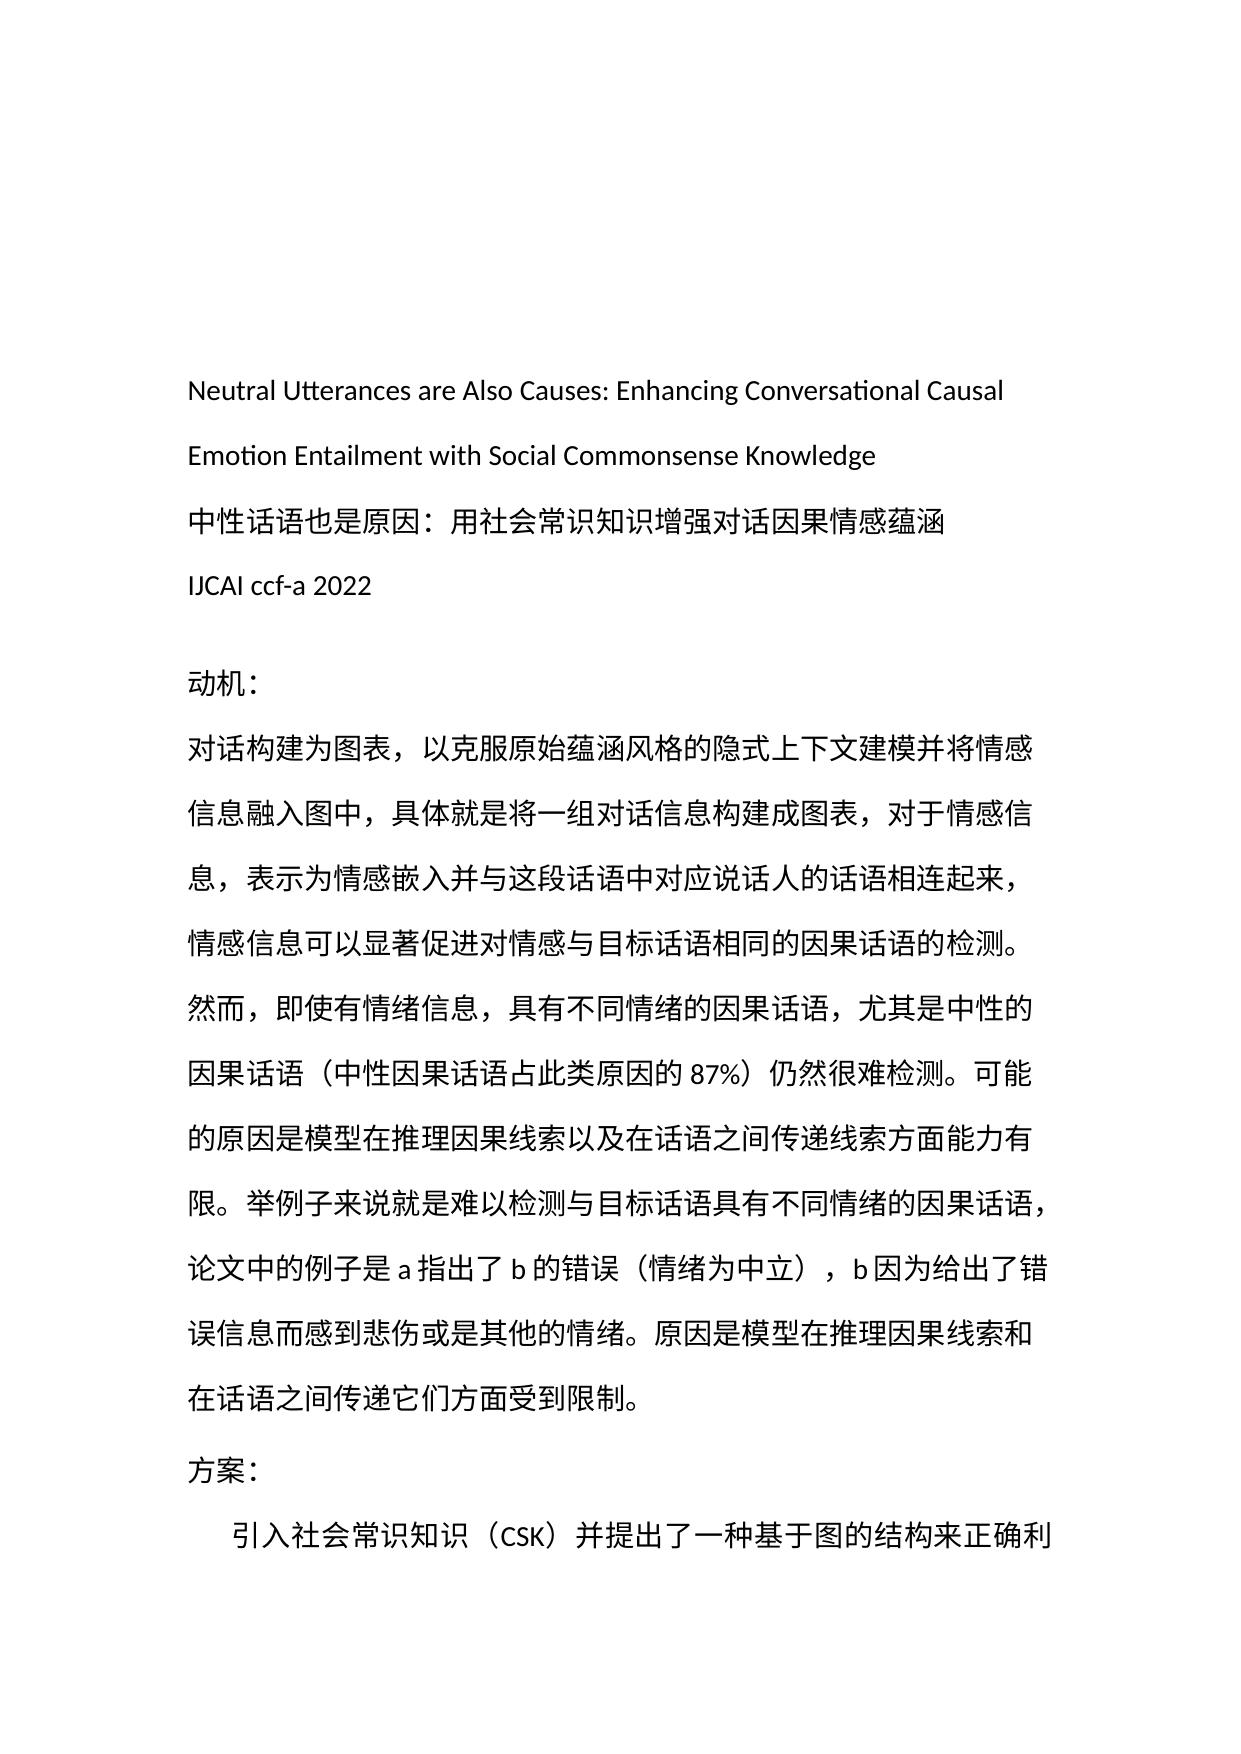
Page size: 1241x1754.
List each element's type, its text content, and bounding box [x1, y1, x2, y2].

text 对话构建为图表，以克服原始蕴涵风格的隐式上下文建模并将情感信息融入图中，具体就是将一组对话信息构建成图表，对于情感信息，表示为情感嵌入并与这段话语中对应说话人的话语相连起来，情感信息可以显著促进对情感与目标话语相同的因果话语的检测。然而，即使有情绪信息，具有不同情绪的因果话语，尤其是中性的因果话语（中性因果话语占此类原因的 87%）仍然很难检测。可能的原因是模型在推理因果线索以及在话语之间传递线索方面能力有限。举例子来说就是难以检测与目标话语具有不同情绪的因果话语，论文中的例子是a指出了b的错误（情绪为中立），b因为给出了错误信息而感到悲伤或是其他的情绪。原因是模型在推理因果线索和在话语之间传递它们方面受到限制。 [187, 714, 1053, 1429]
text 动机： [187, 649, 1053, 714]
text 中性话语也是原因：用社会常识知识增强对话因果情感蕴涵 [187, 487, 1053, 552]
text Neutral Utterances are Also Causes: Enhancing Conversational Causal Emotion Entailment with Social Commonsense Knowledge [187, 357, 1053, 487]
text IJCAI ccf-a 2022 [187, 552, 1053, 617]
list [187, 1436, 1053, 1566]
